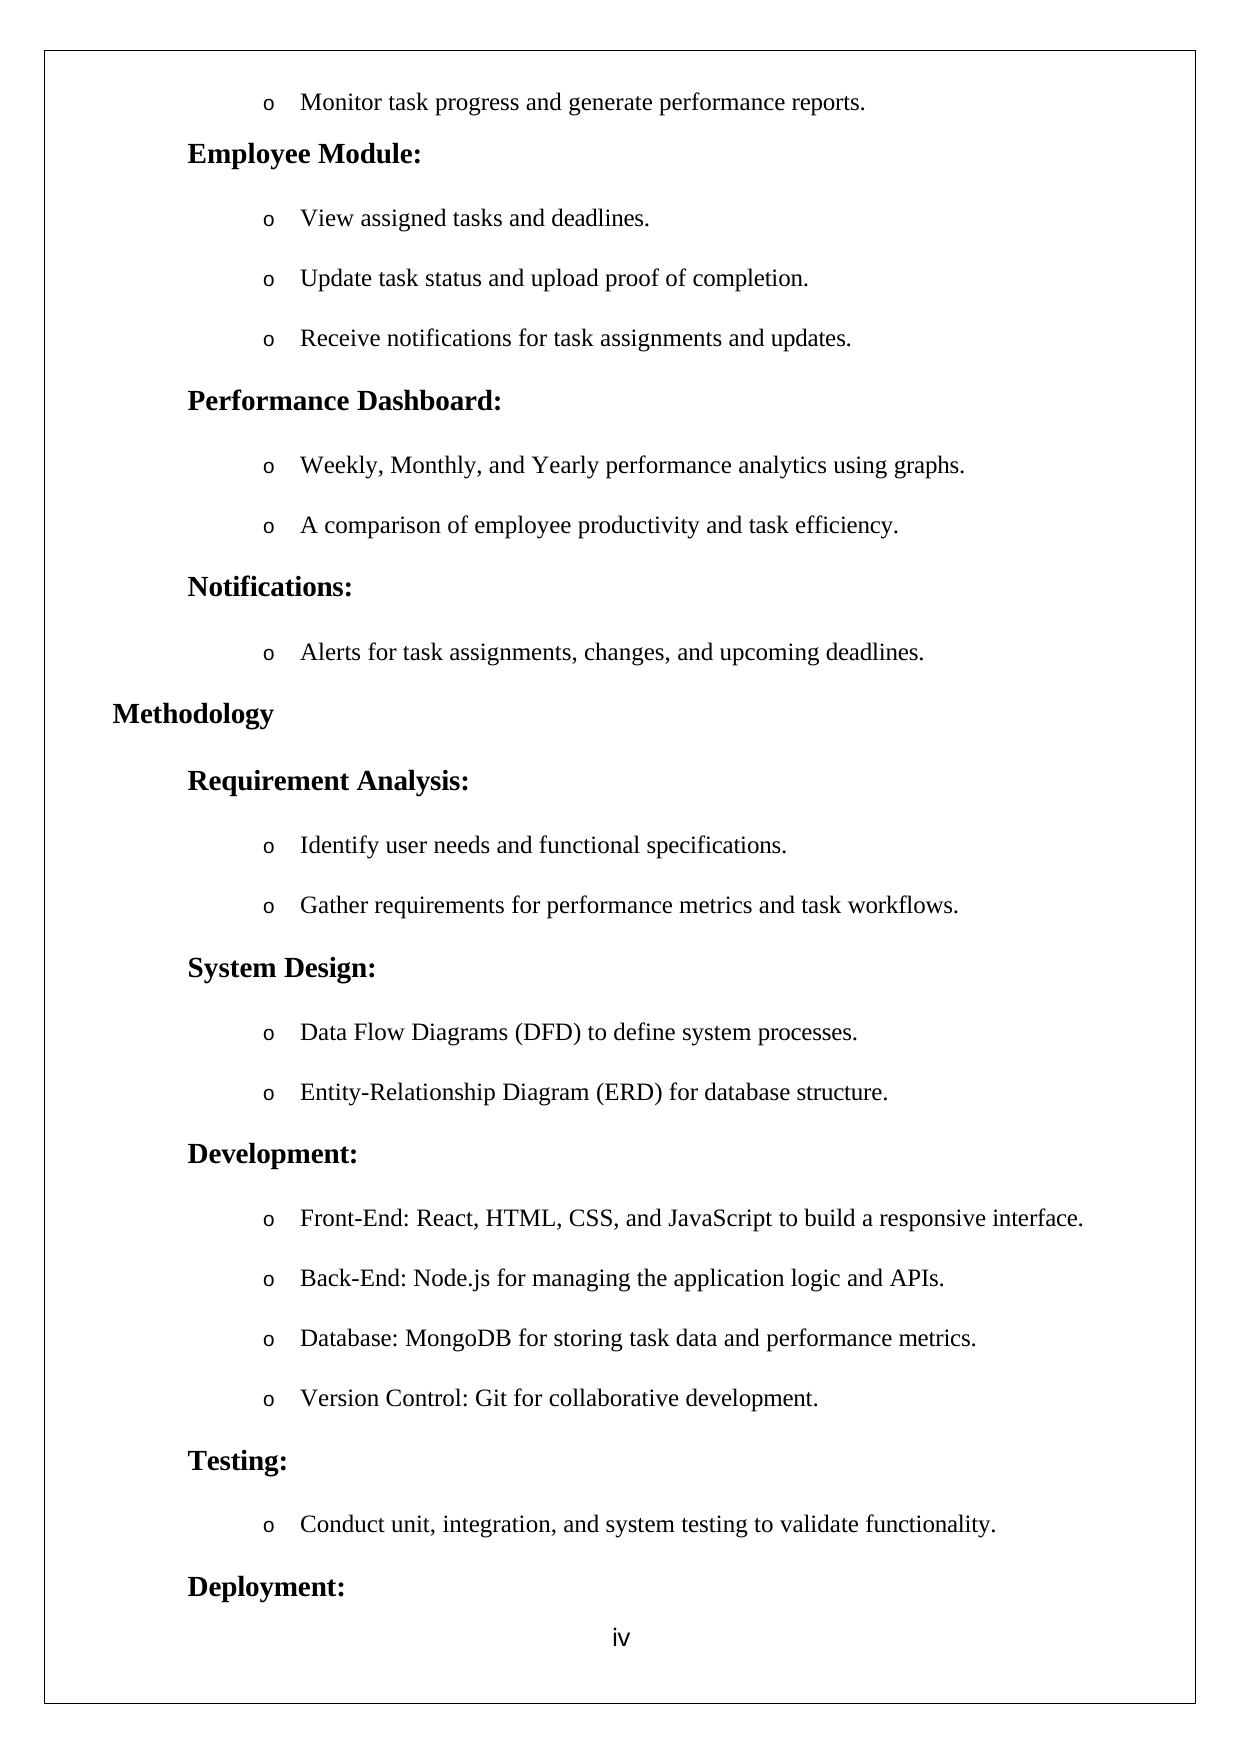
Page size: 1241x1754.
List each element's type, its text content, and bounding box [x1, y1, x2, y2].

subtitle Performance Dashboard: [187, 383, 1195, 417]
list Weekly, Monthly, and Yearly performance analytics using graphs. [262, 450, 1195, 479]
subtitle Deployment: [187, 1569, 1195, 1603]
list Front-End: React, HTML, CSS, and JavaScript to build a responsive interface. [262, 1203, 1195, 1233]
list Version Control: Git for collaborative development. [262, 1383, 1195, 1412]
list View assigned tasks and deadlines. [262, 203, 1195, 233]
subtitle System Design: [187, 950, 1195, 983]
list Update task status and upload proof of completion. [262, 263, 1195, 293]
list Identify user needs and functional specifications. [262, 830, 1195, 860]
list Back-End: Node.js for managing the application logic and APIs. [262, 1263, 1195, 1293]
list Database: MongoDB for storing task data and performance metrics. [262, 1323, 1195, 1353]
list Monitor task progress and generate performance reports. [262, 87, 1195, 116]
text Requirement Analysis: [187, 763, 1195, 797]
subtitle Testing: [187, 1443, 1195, 1476]
list Gather requirements for performance metrics and task workflows. [262, 890, 1195, 919]
subtitle Employee Module: [187, 137, 1195, 170]
list Data Flow Diagrams (DFD) to define system processes. [262, 1017, 1195, 1046]
subtitle Notifications: [187, 569, 1195, 603]
list Receive notifications for task assignments and updates. [262, 323, 1195, 353]
subtitle Development: [187, 1136, 1195, 1170]
list Alerts for task assignments, changes, and upcoming deadlines. [262, 637, 1195, 666]
subtitle Methodology [112, 696, 1195, 730]
list Entity-Relationship Diagram (ERD) for database structure. [262, 1077, 1195, 1106]
list A comparison of employee productivity and task efficiency. [262, 510, 1195, 539]
list Conduct unit, integration, and system testing to validate functionality. [262, 1509, 1195, 1539]
